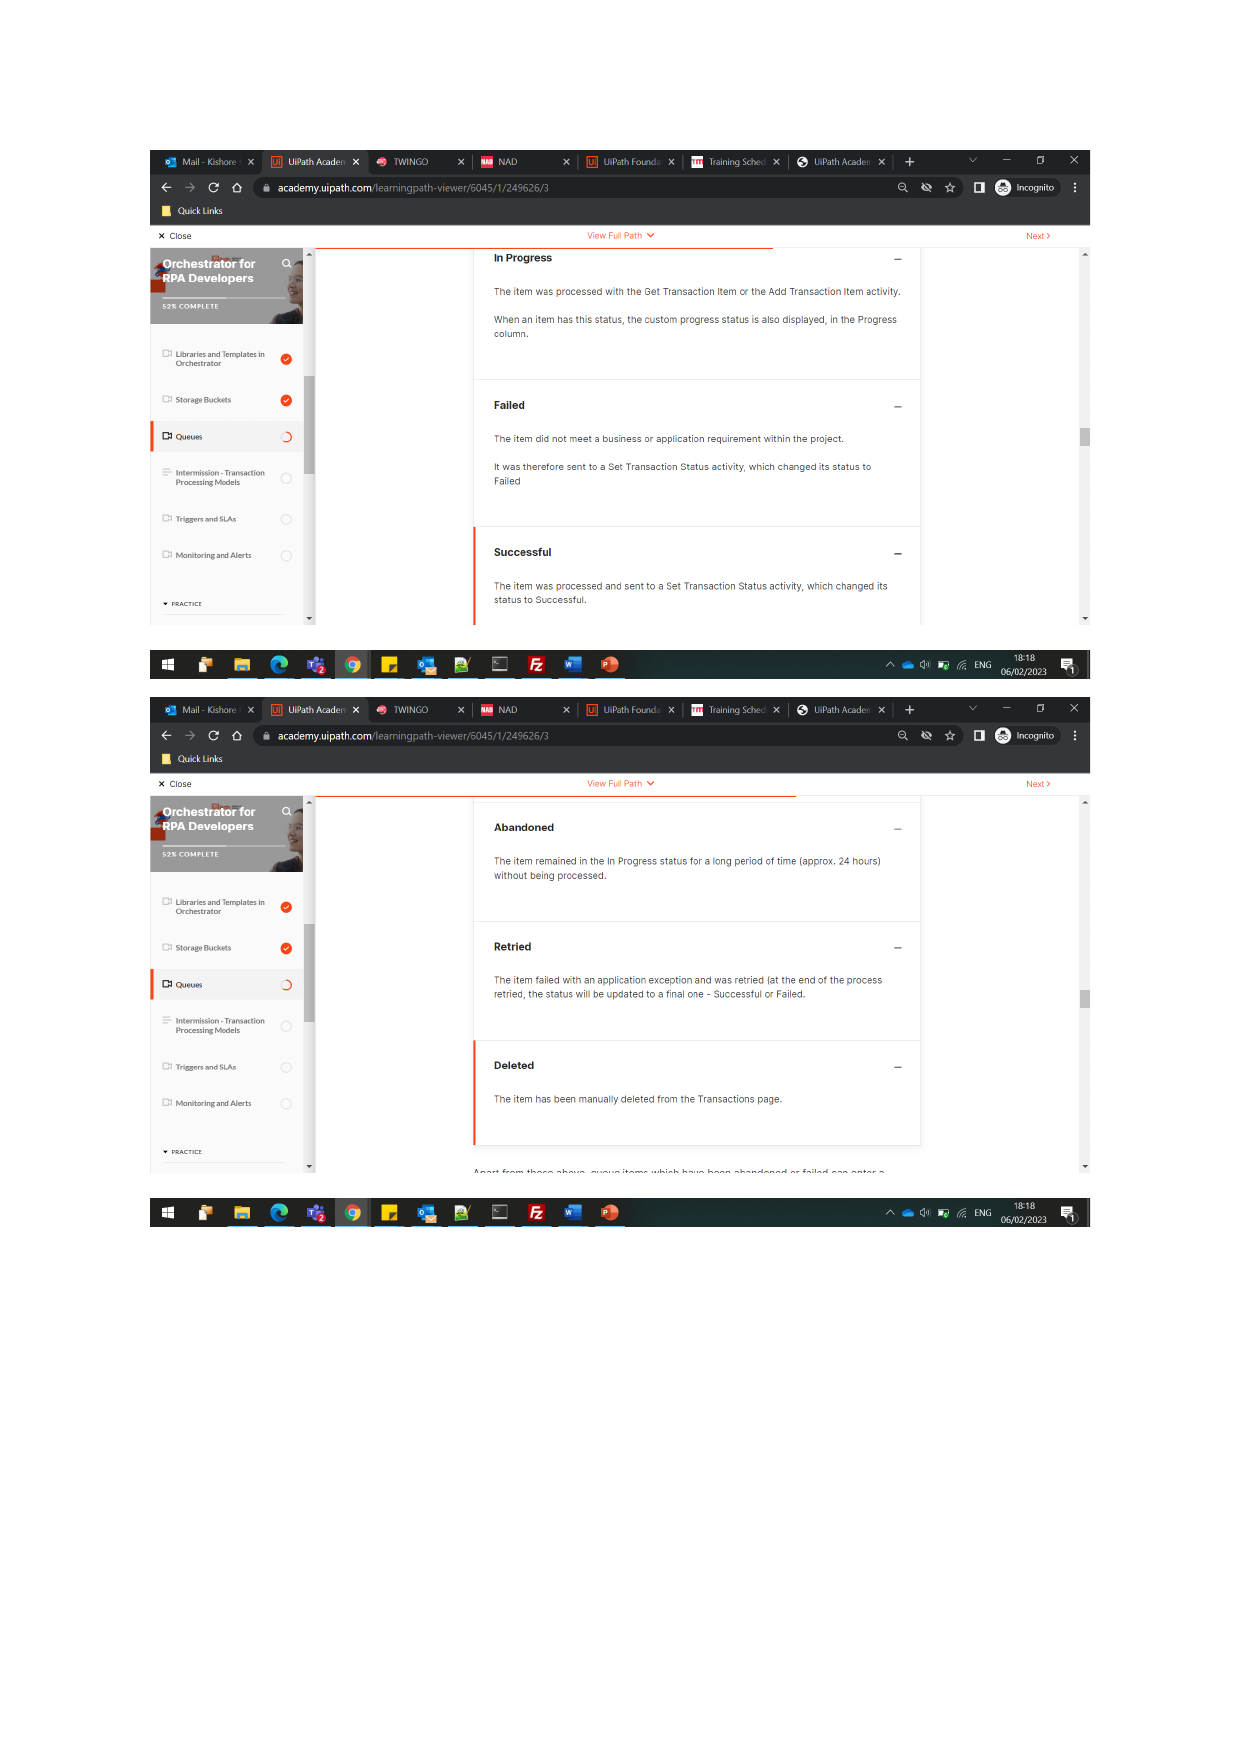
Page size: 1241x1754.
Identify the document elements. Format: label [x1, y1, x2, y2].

picture [150, 150, 1091, 679]
picture [150, 697, 1091, 1227]
